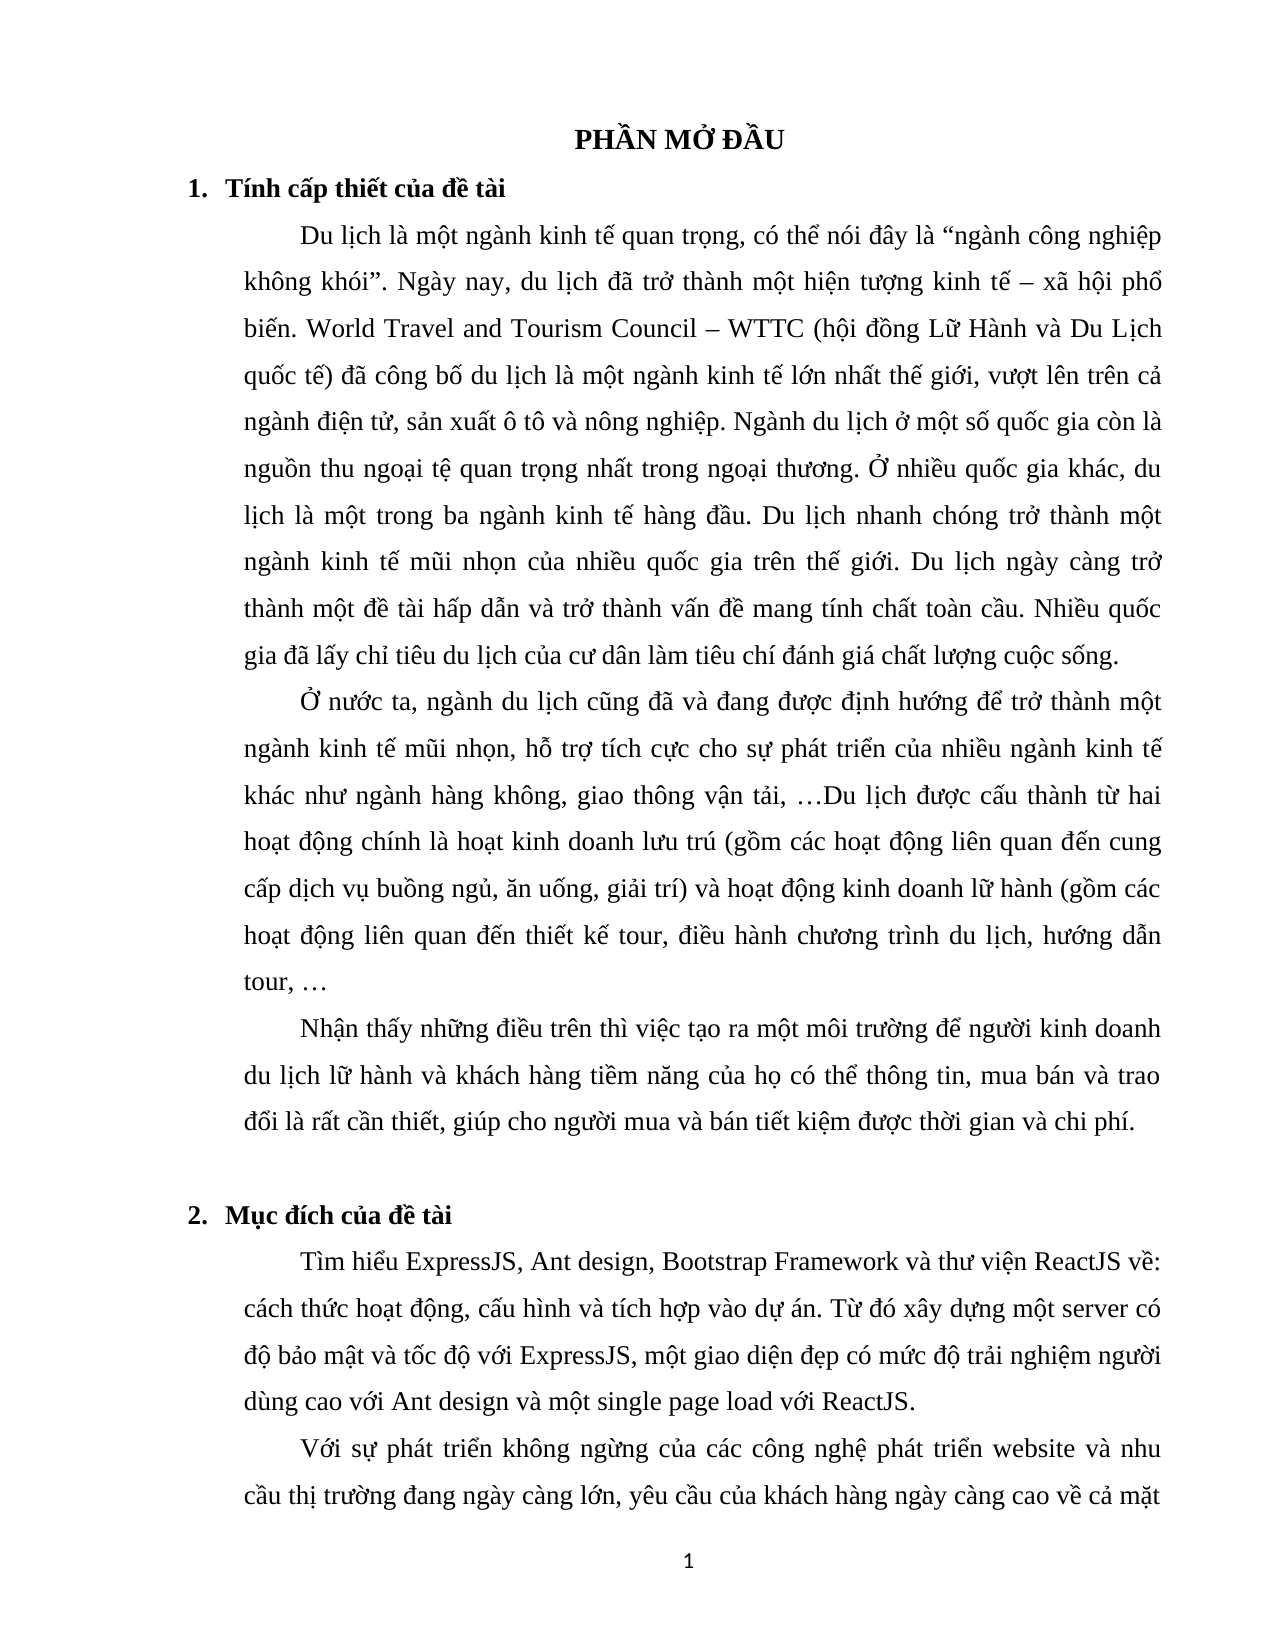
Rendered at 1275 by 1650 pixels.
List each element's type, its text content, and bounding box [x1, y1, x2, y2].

list Ở nước ta, ngành du lịch cũng đã và đang được định hướng để trở thành một ngành kinh tế mũi nhọn, hỗ trợ tích cực cho sự phát triển của nhiều ngành kinh tế khác như ngành hàng không, giao thông vận tải, …Du lịch được cấu thành từ hai hoạt động chính là hoạt kinh doanh lưu trú (gồm các hoạt động liên quan đến cung cấp dịch vụ buồng ngủ, ăn uống, giải trí) và hoạt động kinh doanh lữ hành (gồm các hoạt động liên quan đến thiết kế tour, điều hành chương trình du lịch, hướng dẫn tour, … [244, 686, 1162, 997]
list Tìm hiểu ExpressJS, Ant design, Bootstrap Framework và thư viện ReactJS về: cách thức hoạt động, cấu hình và tích hợp vào dự án. Từ đó xây dựng một server có độ bảo mật và tốc độ với ExpressJS, một giao diện đẹp có mức độ trải nghiệm người dùng cao với Ant design và một single page load với ReactJS. [244, 1246, 1162, 1417]
list Tính cấp thiết của đề tài [187, 172, 1162, 203]
list Du lịch là một ngành kinh tế quan trọng, có thể nói đây là “ngành công nghiệp không khói”. Ngày nay, du lịch đã trở thành một hiện tượng kinh tế – xã hội phổ biến. World Travel and Tourism Council – WTTC (hội đồng Lữ Hành và Du Lịch quốc tế) đã công bố du lịch là một ngành kinh tế lớn nhất thế giới, vượt lên trên cả ngành điện tử, sản xuất ô tô và nông nghiệp. Ngành du lịch ở một số quốc gia còn là nguồn thu ngoại tệ quan trọng nhất trong ngoại thương. Ở nhiều quốc gia khác, du lịch là một trong ba ngành kinh tế hàng đầu. Du lịch nhanh chóng trở thành một ngành kinh tế mũi nhọn của nhiều quốc gia trên thế giới. Du lịch ngày càng trở thành một đề tài hấp dẫn và trở thành vấn đề mang tính chất toàn cầu. Nhiều quốc gia đã lấy chỉ tiêu du lịch của cư dân làm tiêu chí đánh giá chất lượng cuộc sống. [244, 219, 1162, 670]
list Nhận thấy những điều trên thì việc tạo ra một môi trường để người kinh doanh du lịch lữ hành và khách hàng tiềm năng của họ có thể thông tin, mua bán và trao đổi là rất cần thiết, giúp cho người mua và bán tiết kiệm được thời gian và chi phí. [244, 1012, 1162, 1137]
list Mục đích của đề tài [187, 1199, 1162, 1230]
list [244, 1432, 1162, 1510]
list PHẦN MỞ ĐẦU [197, 122, 1162, 155]
